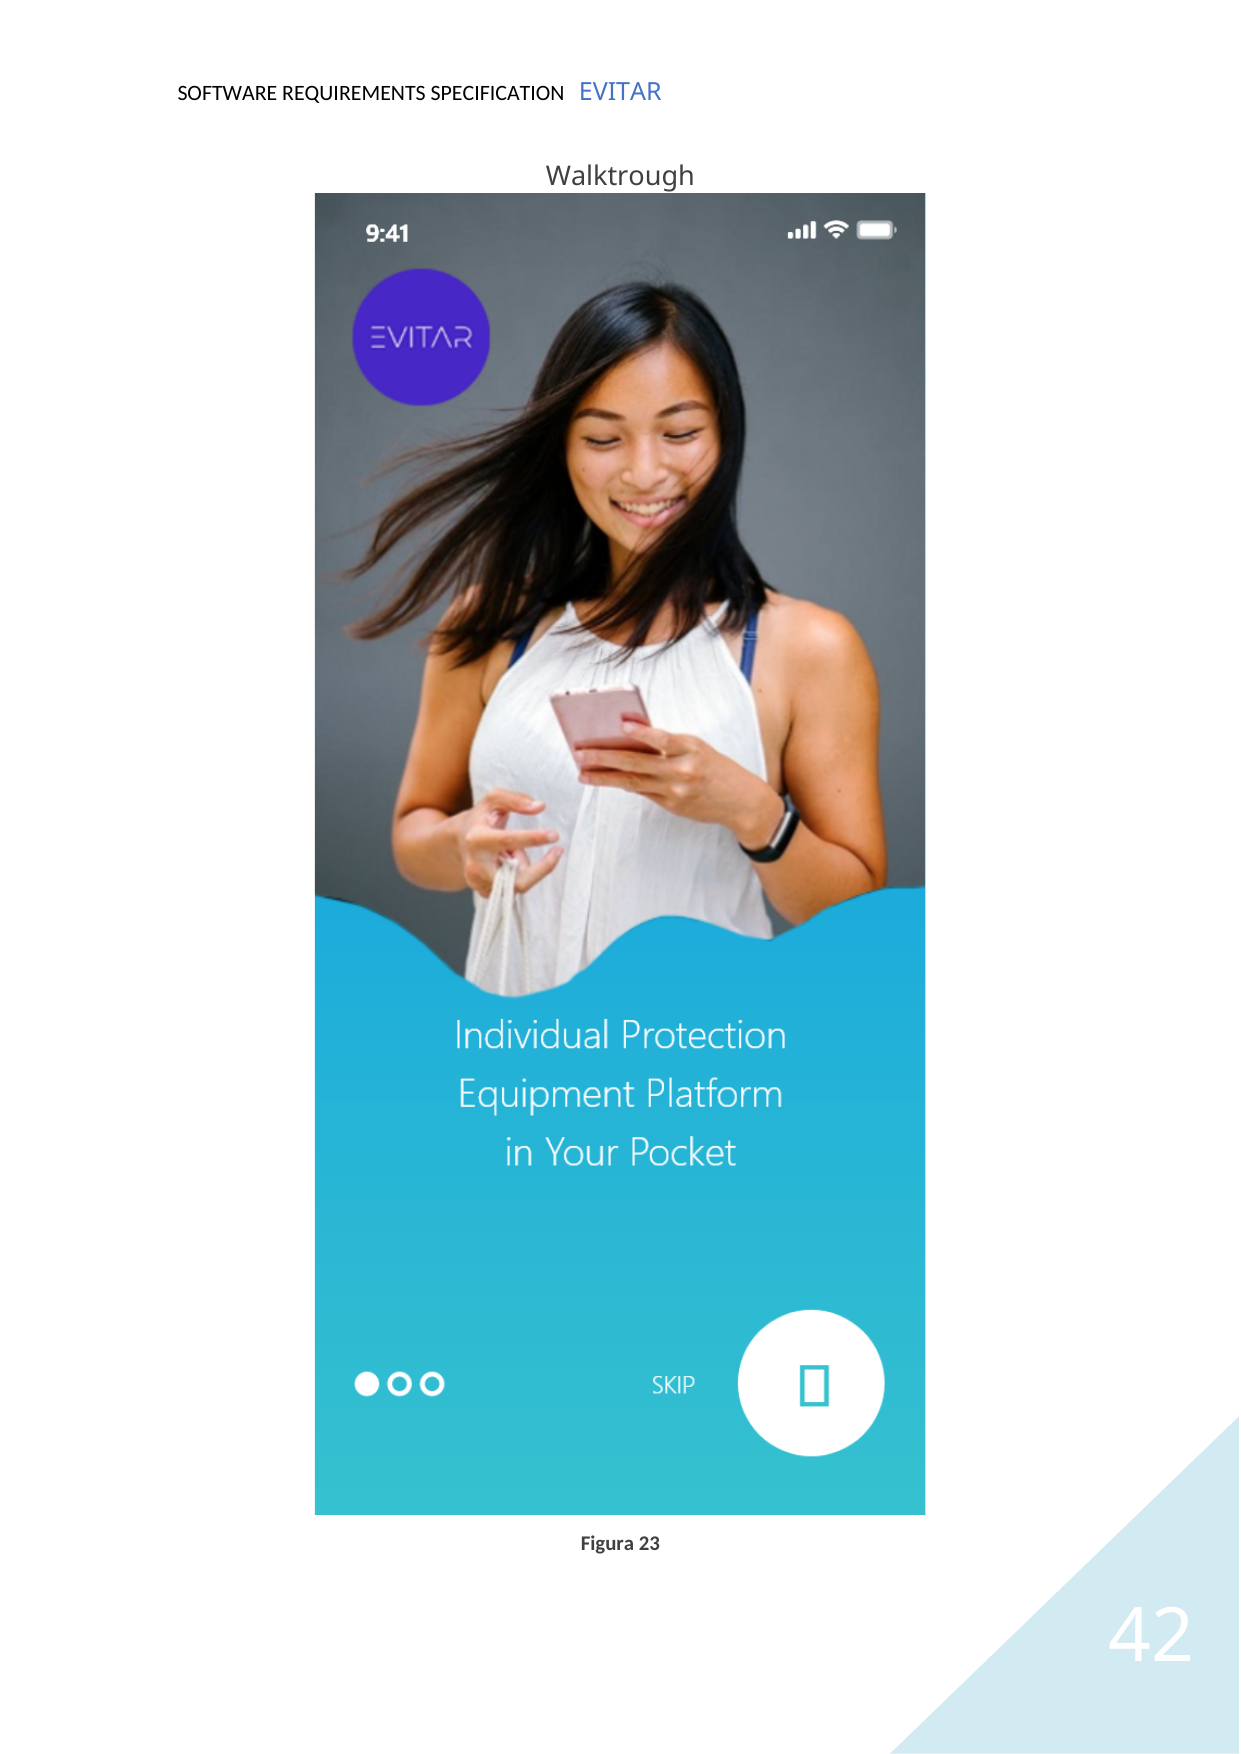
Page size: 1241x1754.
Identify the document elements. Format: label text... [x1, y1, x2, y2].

picture [314, 193, 926, 1515]
subtitle Walktrough [177, 157, 1063, 194]
